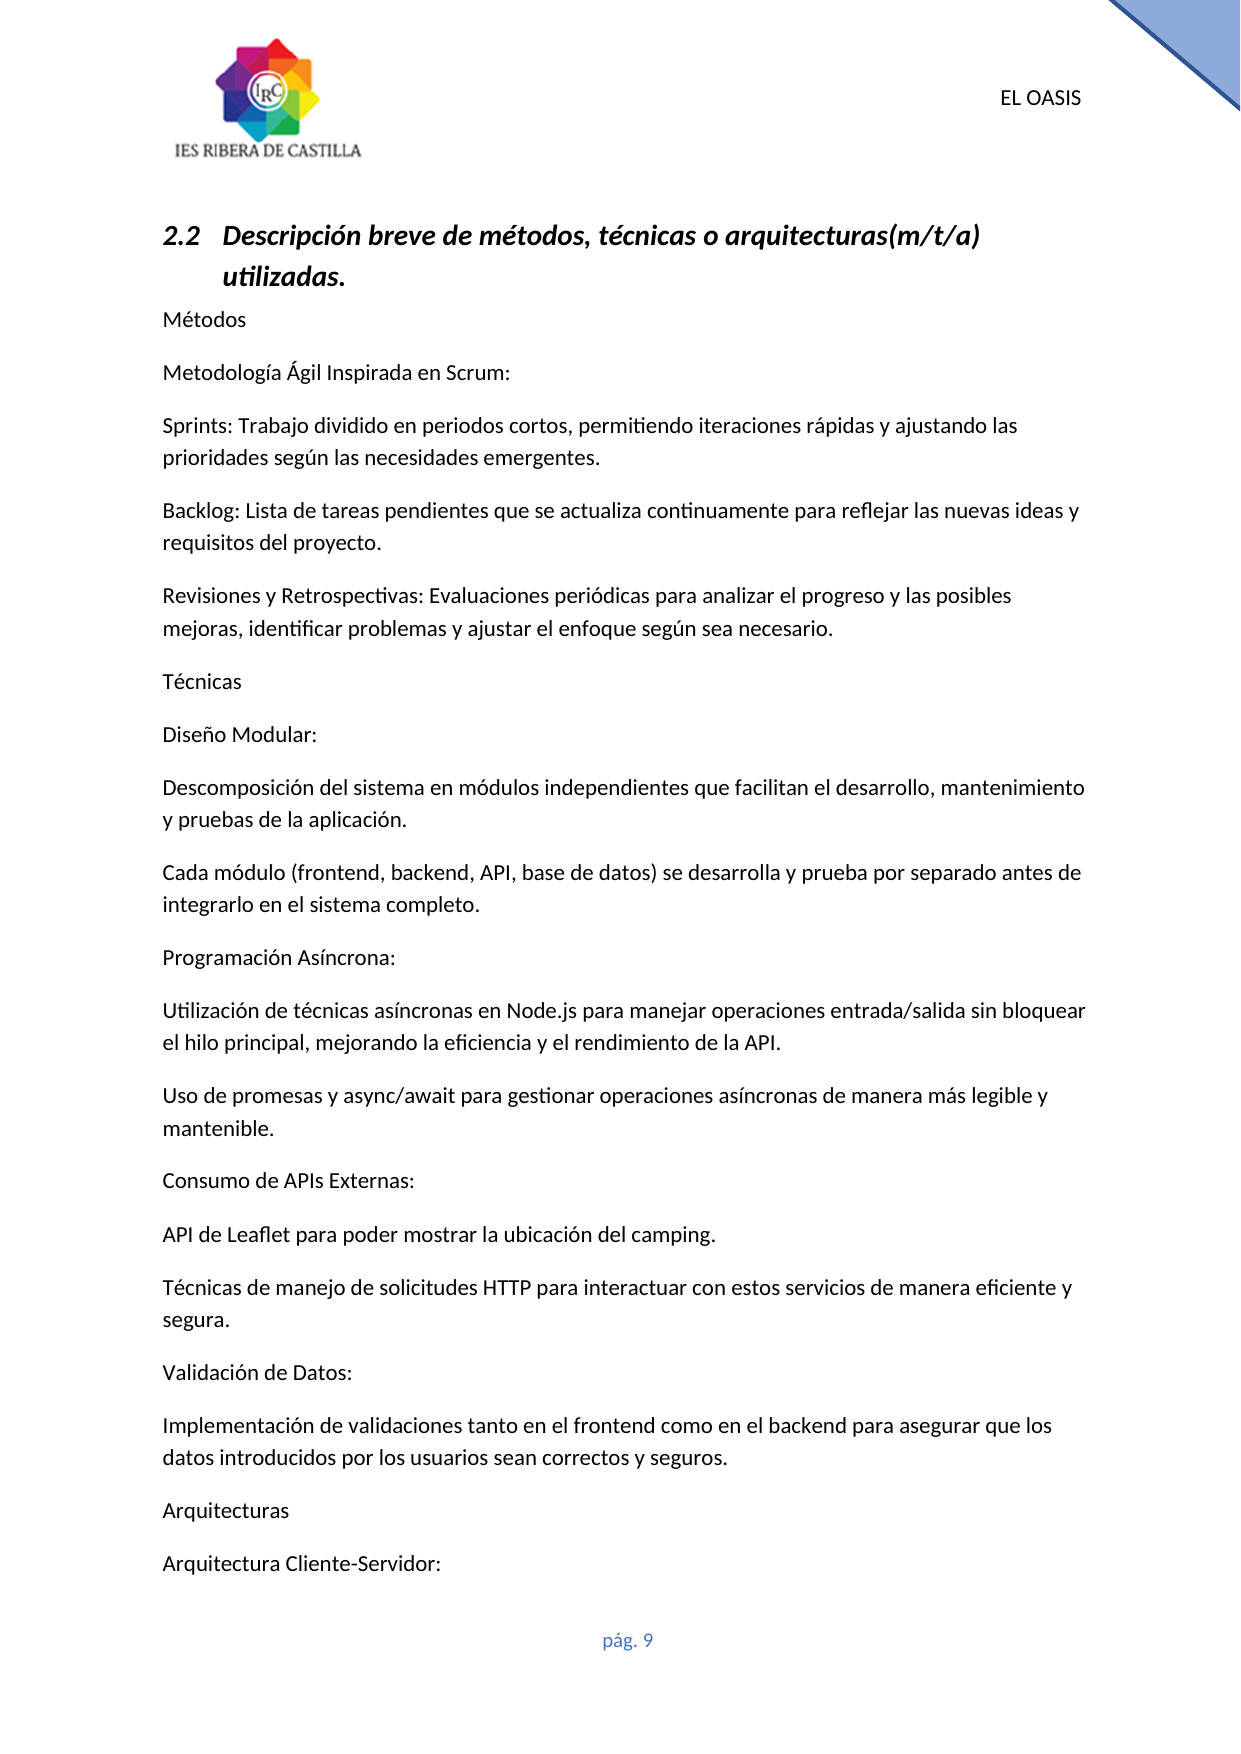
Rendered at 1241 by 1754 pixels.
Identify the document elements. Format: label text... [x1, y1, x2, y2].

text Revisiones y Retrospectivas: Evaluaciones periódicas para analizar el progreso y las posibles mejoras, identificar problemas y ajustar el enfoque según sea necesario. [162, 582, 1093, 642]
text Diseño Modular: [162, 720, 1093, 748]
text Métodos [162, 305, 1093, 333]
text Sprints: Trabajo dividido en periodos cortos, permitiendo iteraciones rápidas y ajustando las prioridades según las necesidades emergentes. [162, 411, 1093, 471]
text Arquitectura Cliente-Servidor: [162, 1549, 1093, 1577]
text Arquitecturas [162, 1496, 1093, 1524]
text Técnicas [162, 667, 1093, 695]
text Uso de promesas y async/await para gestionar operaciones asíncronas de manera más legible y mantenible. [162, 1081, 1093, 1142]
text Implementación de validaciones tanto en el frontend como en el backend para asegurar que los datos introducidos por los usuarios sean correctos y seguros. [162, 1411, 1093, 1471]
text Descomposición del sistema en módulos independientes que facilitan el desarrollo, mantenimiento y pruebas de la aplicación. [162, 773, 1093, 833]
text Validación de Datos: [162, 1358, 1093, 1386]
text Cada módulo (frontend, backend, API, base de datos) se desarrolla y prueba por separado antes de integrarlo en el sistema completo. [162, 858, 1093, 918]
text Metodología Ágil Inspirada en Scrum: [162, 358, 1093, 386]
subtitle Descripción breve de métodos, técnicas o arquitecturas(m/t/a) utilizadas. [162, 217, 1093, 293]
text Utilización de técnicas asíncronas en Node.js para manejar operaciones entrada/salida sin bloquear el hilo principal, mejorando la eficiencia y el rendimiento de la API. [162, 996, 1093, 1056]
text Backlog: Lista de tareas pendientes que se actualiza continuamente para reflejar las nuevas ideas y requisitos del proyecto. [162, 496, 1093, 557]
text Consumo de APIs Externas: [162, 1167, 1093, 1195]
text Técnicas de manejo de solicitudes HTTP para interactuar con estos servicios de manera eficiente y segura. [162, 1273, 1093, 1333]
text API de Leaflet para poder mostrar la ubicación del camping. [162, 1220, 1093, 1248]
picture [173, 29, 366, 164]
text Programación Asíncrona: [162, 943, 1093, 971]
